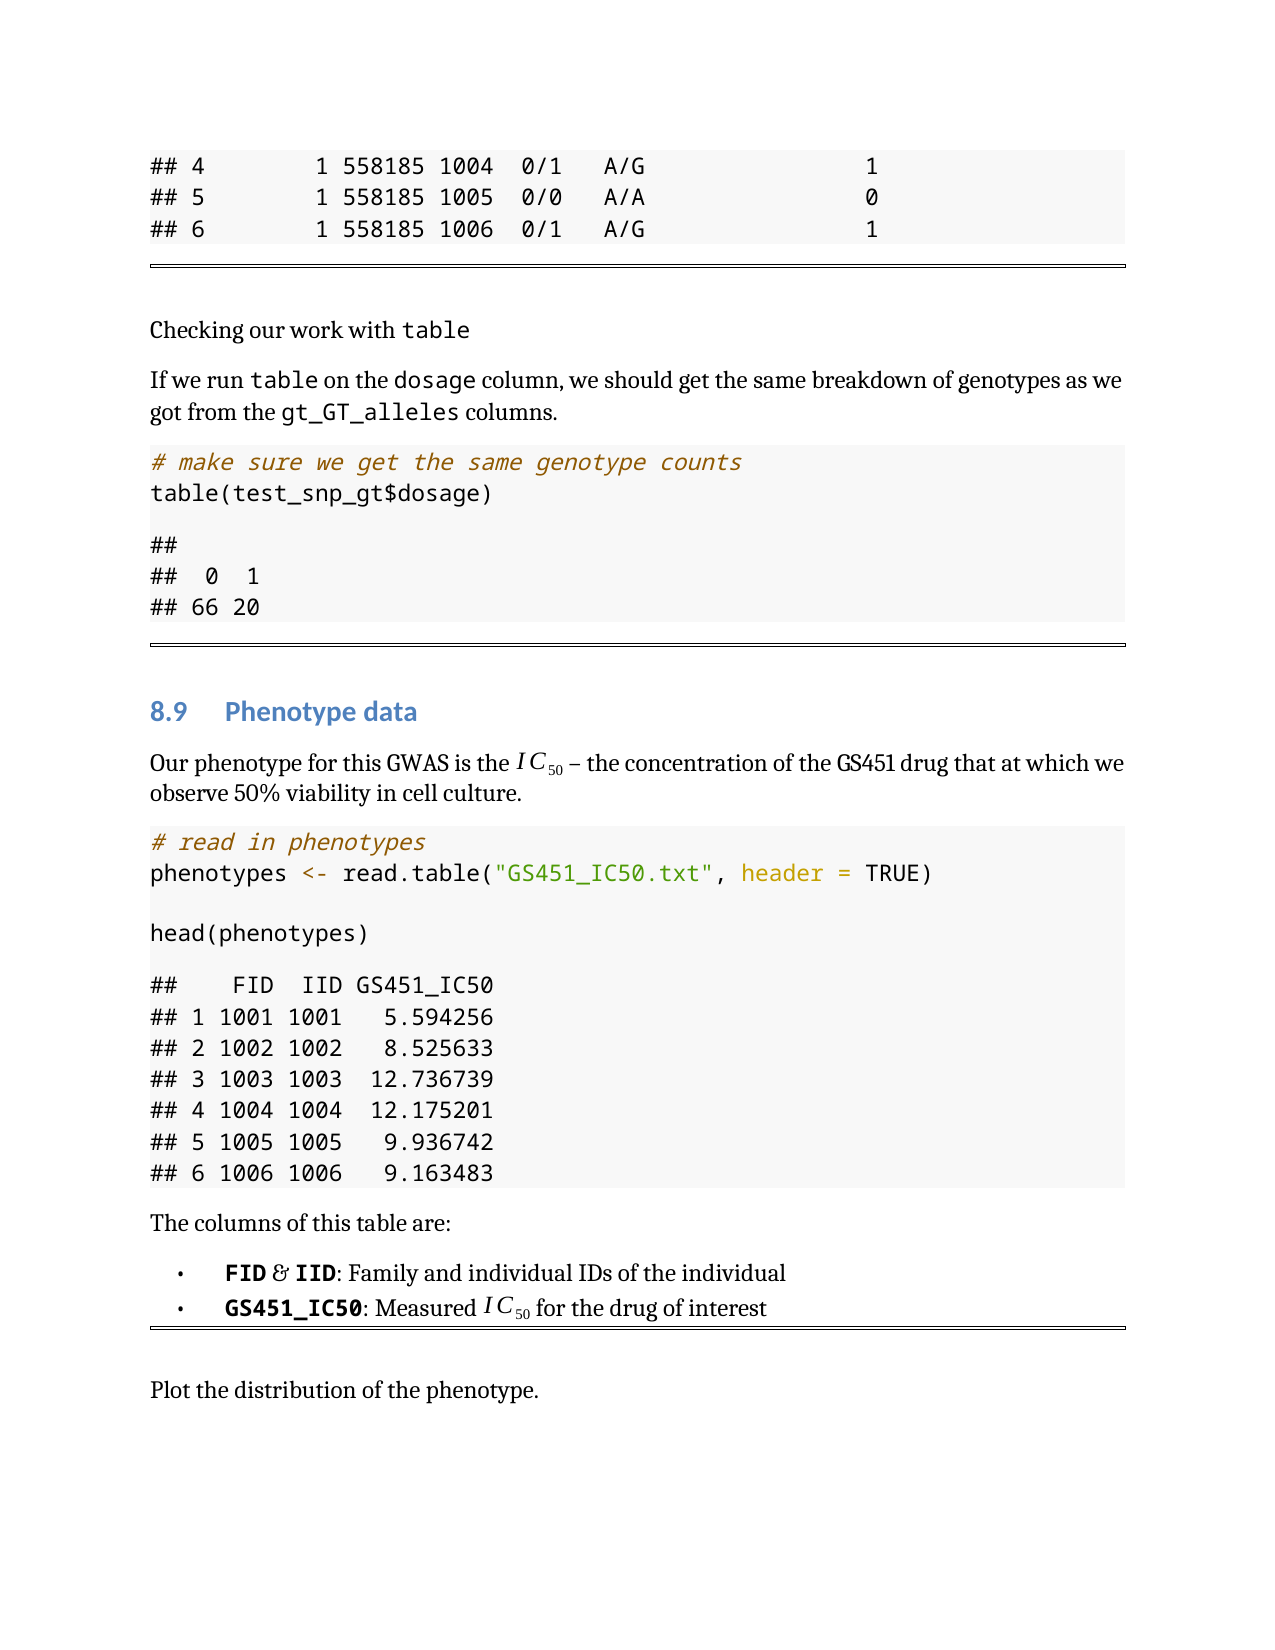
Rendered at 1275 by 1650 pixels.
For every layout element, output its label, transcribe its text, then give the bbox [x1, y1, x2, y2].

text # read in phenotypes phenotypes <- read.table("GS451_IC50.txt", header = TRUE) head(phenotypes) [150, 826, 1125, 949]
subtitle 8.9 Phenotype data [150, 693, 1125, 728]
text If we run table on the dosage column, we should get the same breakdown of genotypes as we got from the gt_GT_alleles columns. [150, 364, 1125, 427]
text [150, 150, 1125, 244]
text # make sure we get the same genotype counts table(test_snp_gt$dosage) [494, 445, 1125, 508]
text ## FID IID GS451_IC50 ## 1 1001 1001 5.594256 ## 2 1002 1002 8.525633 ## 3 1003 1003 12.736739 ## 4 1004 1004 12.175201 ## 5 1005 1005 9.936742 ## 6 1006 1006 9.163483 [150, 969, 1125, 1188]
text Checking our work with table [150, 314, 1125, 345]
text The columns of this table are: [150, 1209, 1125, 1238]
list FID & IID: Family and individual IDs of the individual [175, 1257, 1125, 1288]
text ## ## 0 1 ## 66 20 [150, 529, 1125, 622]
text Our phenotype for this GWAS is the – the concentration of the GS451 drug that at which we observe 50% viability in cell culture. [150, 747, 1125, 807]
list GS451_IC50: Measured for the drug of interest [175, 1292, 1125, 1323]
text Plot the distribution of the phenotype. [150, 1376, 1125, 1405]
